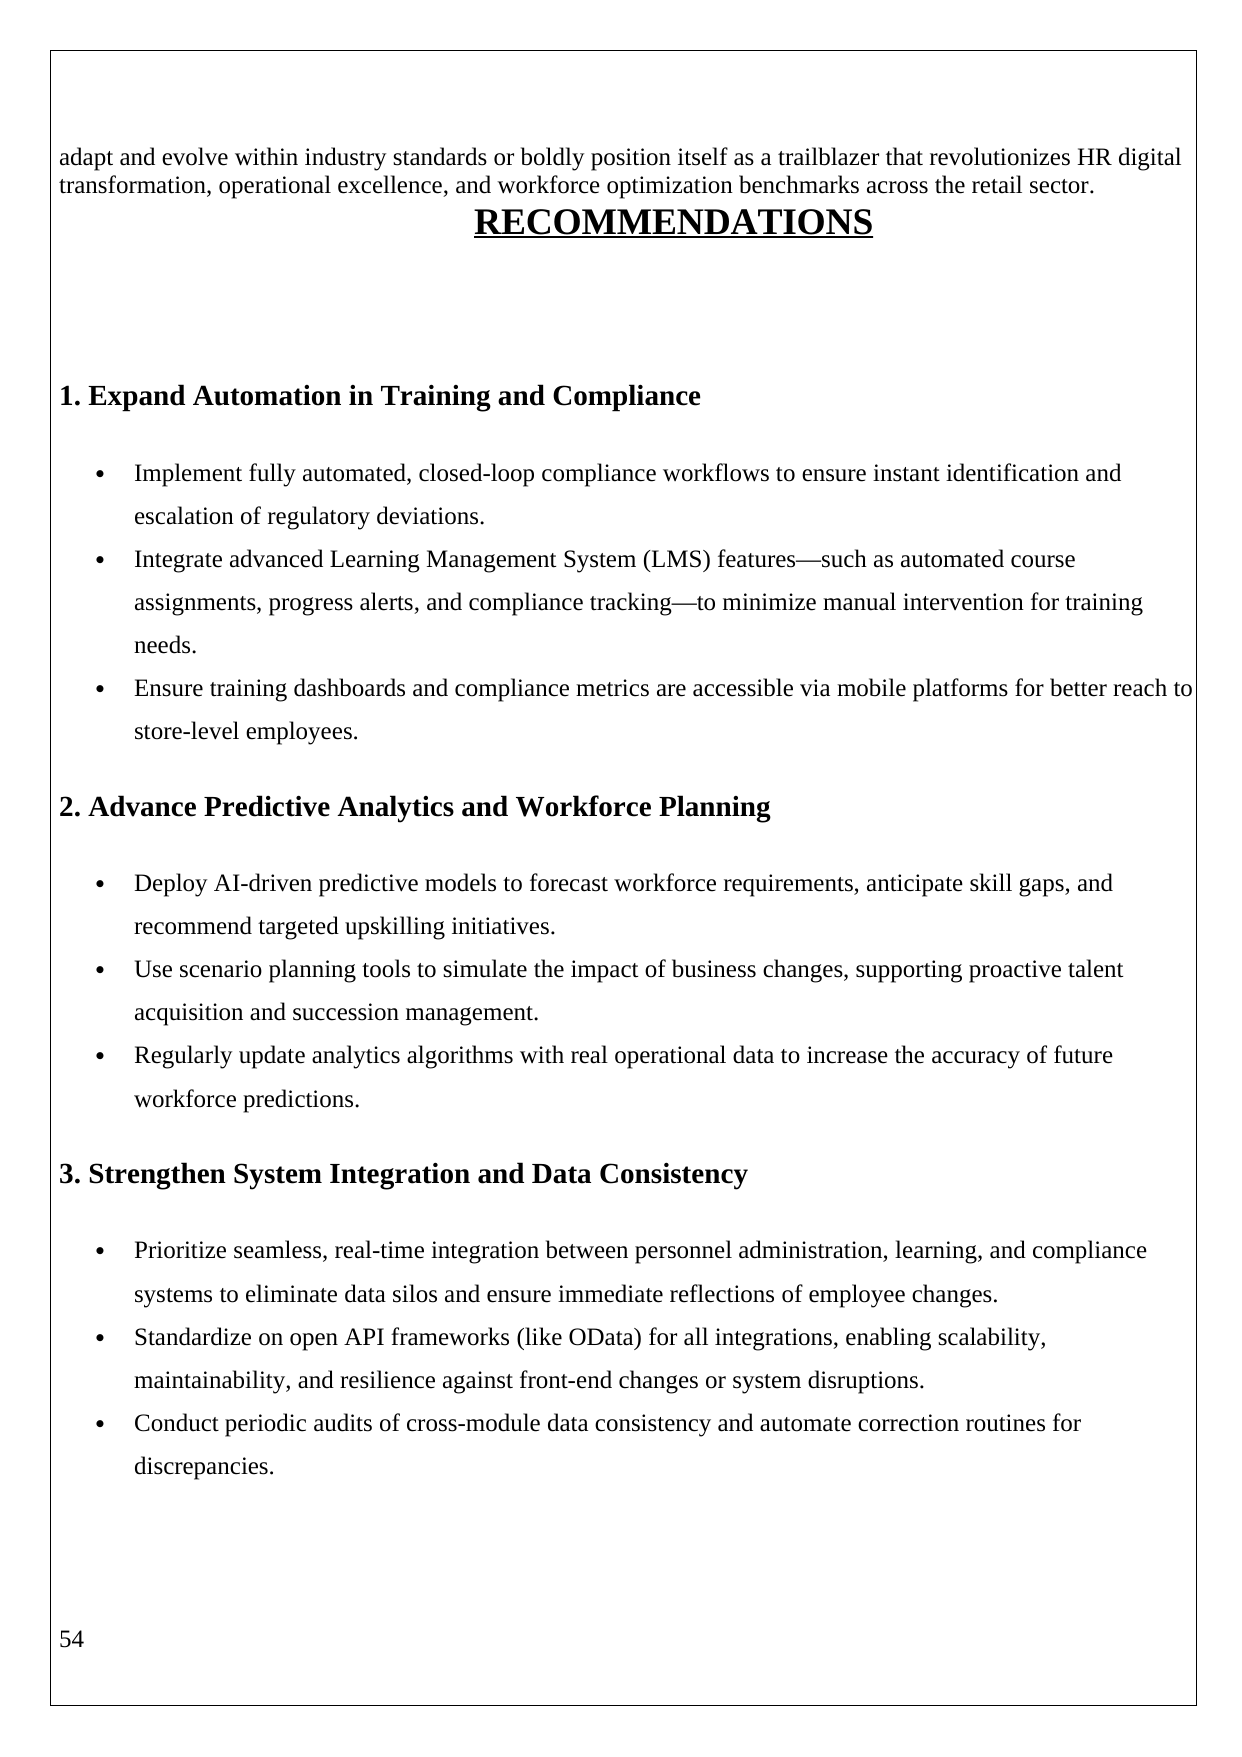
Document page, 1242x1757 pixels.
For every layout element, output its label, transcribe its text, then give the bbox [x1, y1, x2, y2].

list Use scenario planning tools to simulate the impact of business changes, supporting proactive talent acquisition and succession management. [96, 1042, 1196, 1114]
subtitle RECOMMENDATIONS [150, 199, 1196, 242]
list Integrate advanced Learning Management System (LMS) features—such as automated course assignments, progress alerts, and compliance tracking—to minimize manual intervention for training needs. [96, 573, 1196, 688]
list Deploy AI-driven predictive models to forecast workforce requirements, anticipate skill gaps, and recommend targeted upskilling initiatives. [96, 926, 1196, 998]
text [59, 142, 1196, 199]
list Standardize on open API frameworks (like OData) for all integrations, enabling scalability, maintainability, and resilience against front-end changes or system disruptions. [96, 1468, 1196, 1539]
subtitle 2. Advance Predictive Analytics and Workforce Planning [59, 847, 1113, 881]
list Ensure training dashboards and compliance metrics are accessible via mobile platforms for better reach to store-level employees. [96, 732, 1196, 803]
subtitle 3. Strengthen System Integration and Data Consistency [59, 1273, 1113, 1306]
list Prioritize seamless, real-time integration between personnel administration, learning, and compliance systems to eliminate data silos and ensure immediate reflections of employee changes. [96, 1352, 1196, 1424]
list Regularly update analytics algorithms with real operational data to increase the accuracy of future workforce predictions. [96, 1157, 1196, 1229]
subtitle 1. Expand Automation in Training and Compliance [59, 378, 1113, 412]
list Implement fully automated, closed-loop compliance workflows to ensure instant identification and escalation of regulatory deviations. [96, 458, 1196, 529]
